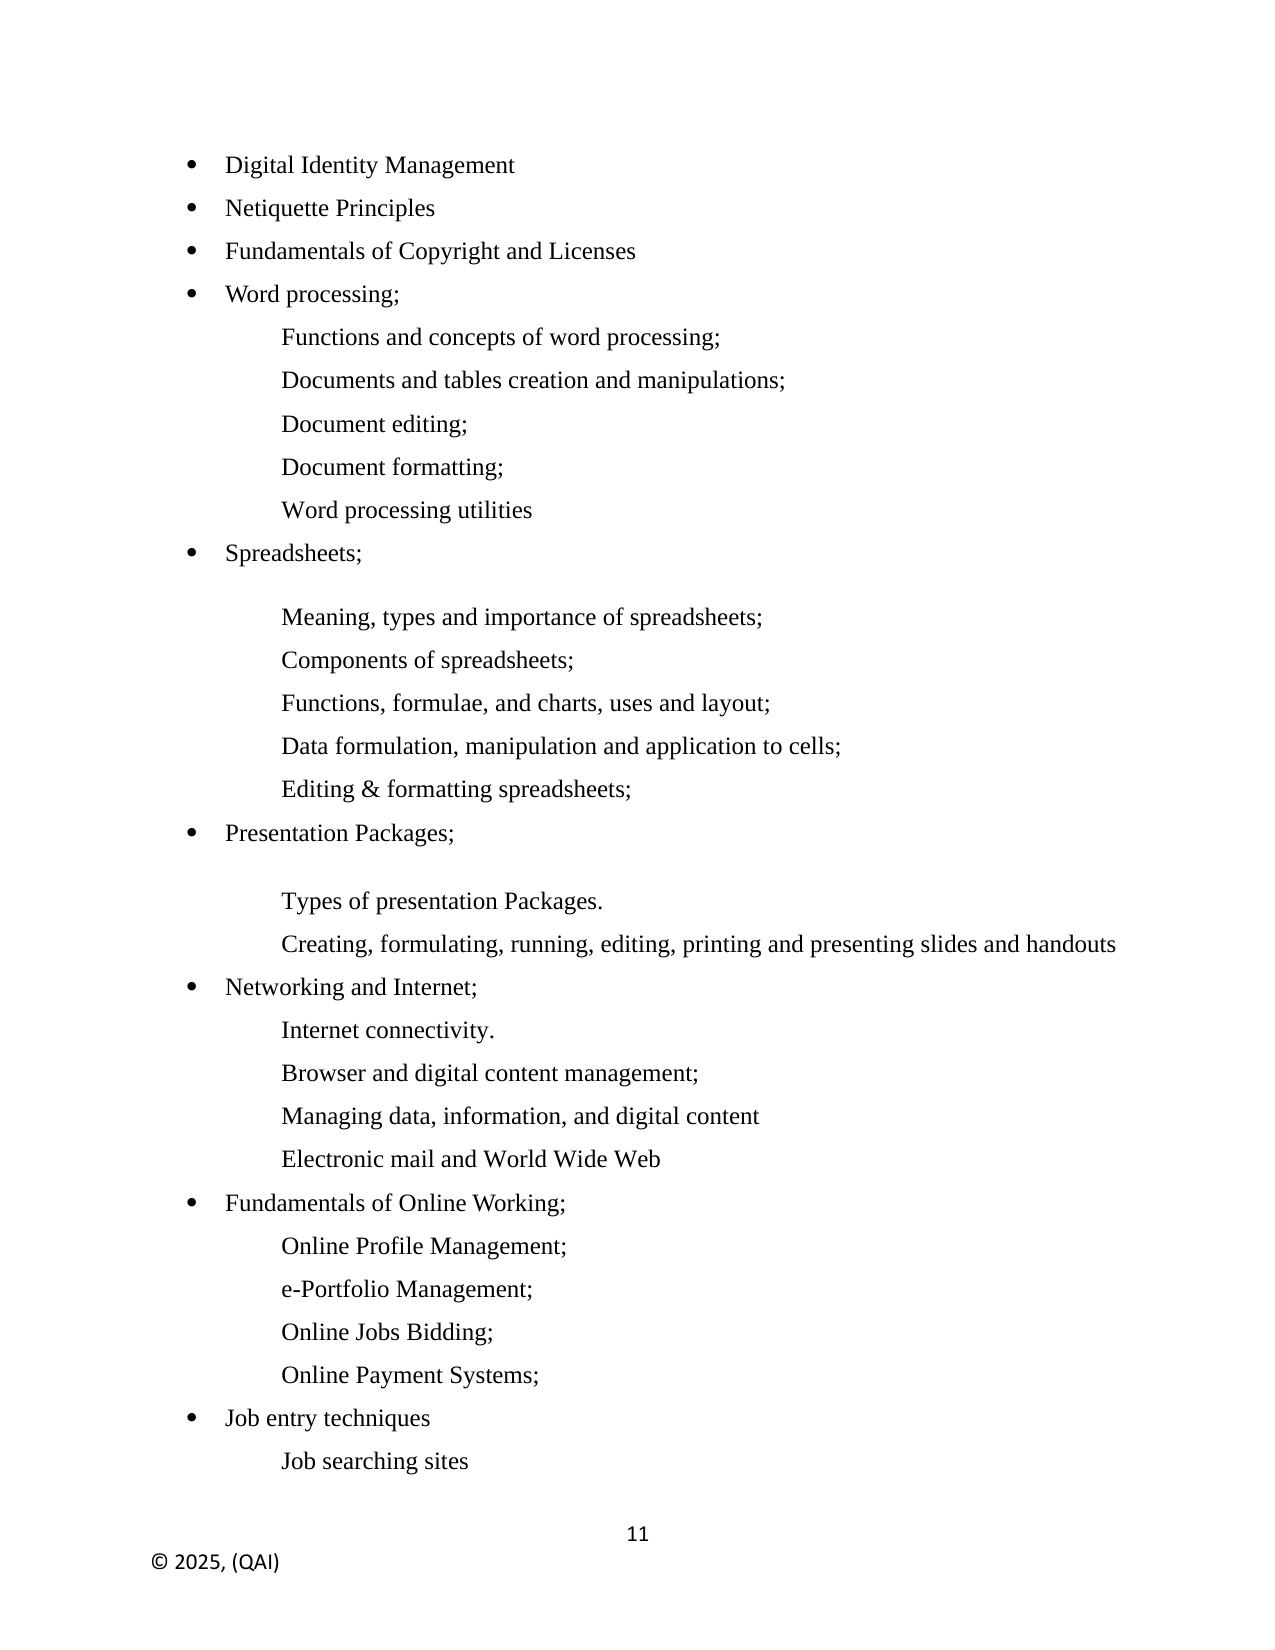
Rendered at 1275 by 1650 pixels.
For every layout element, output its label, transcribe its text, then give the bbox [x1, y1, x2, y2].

text Meaning, types and importance of spreadsheets; [281, 602, 1125, 631]
list Job entry techniques [187, 1403, 1125, 1432]
list Digital Identity Management [187, 150, 1125, 179]
text Document editing; [281, 409, 1125, 437]
text Creating, formulating, running, editing, printing and presenting slides and handouts [281, 929, 1125, 958]
text Editing & formatting spreadsheets; [281, 774, 1125, 803]
text Electronic mail and World Wide Web [281, 1144, 1125, 1173]
list Networking and Internet; [187, 972, 1125, 1001]
text Document formatting; [281, 452, 1125, 481]
list Presentation Packages; [187, 818, 1125, 846]
text Functions and concepts of word processing; [281, 322, 1125, 351]
text Online Jobs Bidding; [281, 1317, 1125, 1346]
list Netiquette Principles [187, 193, 1125, 222]
text Types of presentation Packages. [281, 886, 1125, 914]
list Word processing; [187, 279, 1125, 308]
text Job searching sites [281, 1446, 1125, 1475]
text e-Portfolio Management; [281, 1274, 1125, 1303]
text Functions, formulae, and charts, uses and layout; [281, 688, 1125, 717]
text Documents and tables creation and manipulations; [281, 366, 1125, 394]
text Internet connectivity. [281, 1015, 1125, 1044]
list Spreadsheets; [187, 538, 1125, 567]
text Data formulation, manipulation and application to cells; [281, 731, 1125, 760]
text Word processing utilities [281, 495, 1125, 524]
text Online Payment Systems; [281, 1360, 1125, 1389]
text Components of spreadsheets; [281, 645, 1125, 674]
text Online Profile Management; [281, 1231, 1125, 1259]
list Fundamentals of Copyright and Licenses [187, 236, 1125, 265]
list Fundamentals of Online Working; [187, 1188, 1125, 1216]
text Managing data, information, and digital content [281, 1101, 1125, 1130]
text Browser and digital content management; [281, 1058, 1125, 1087]
